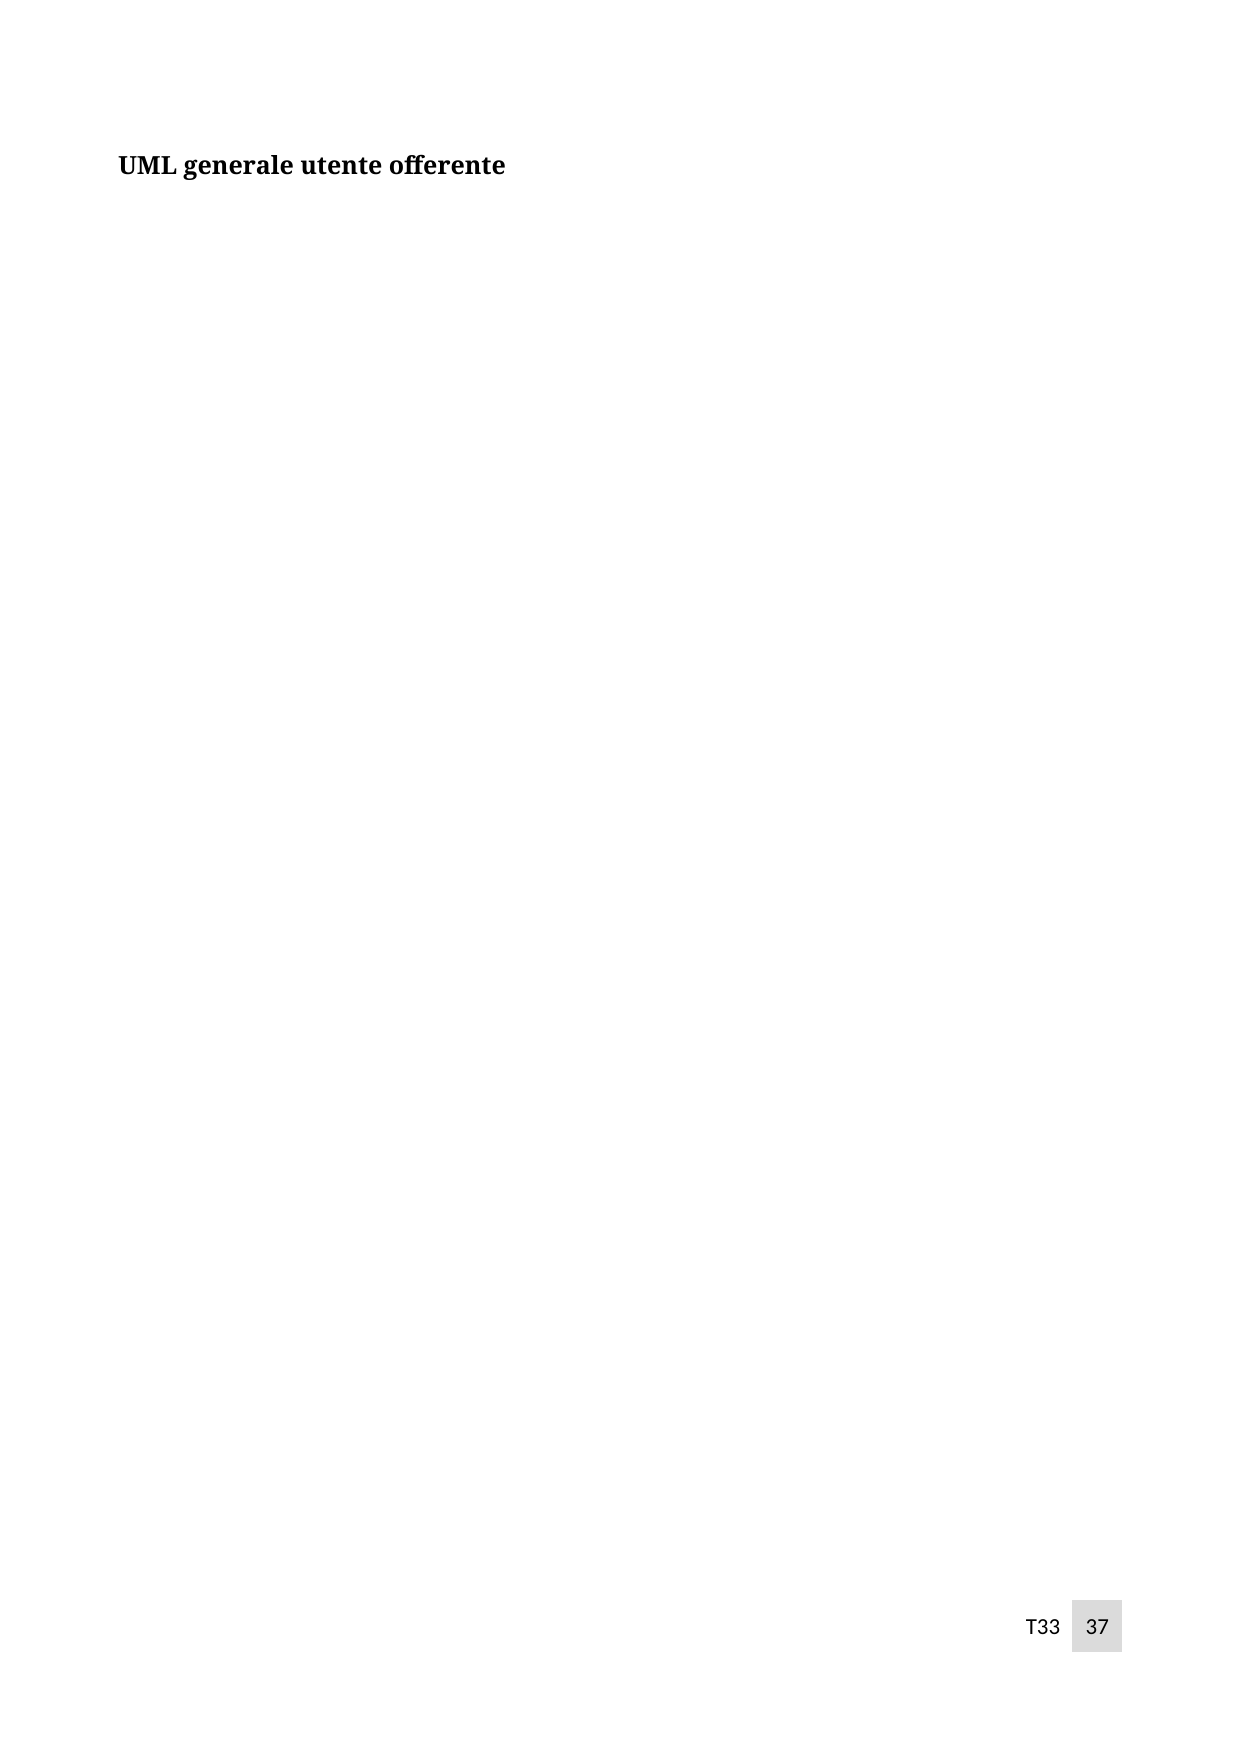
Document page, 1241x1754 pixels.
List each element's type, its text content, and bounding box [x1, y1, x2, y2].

subtitle 2.3.1 UML generale utente offerente [118, 148, 1122, 182]
